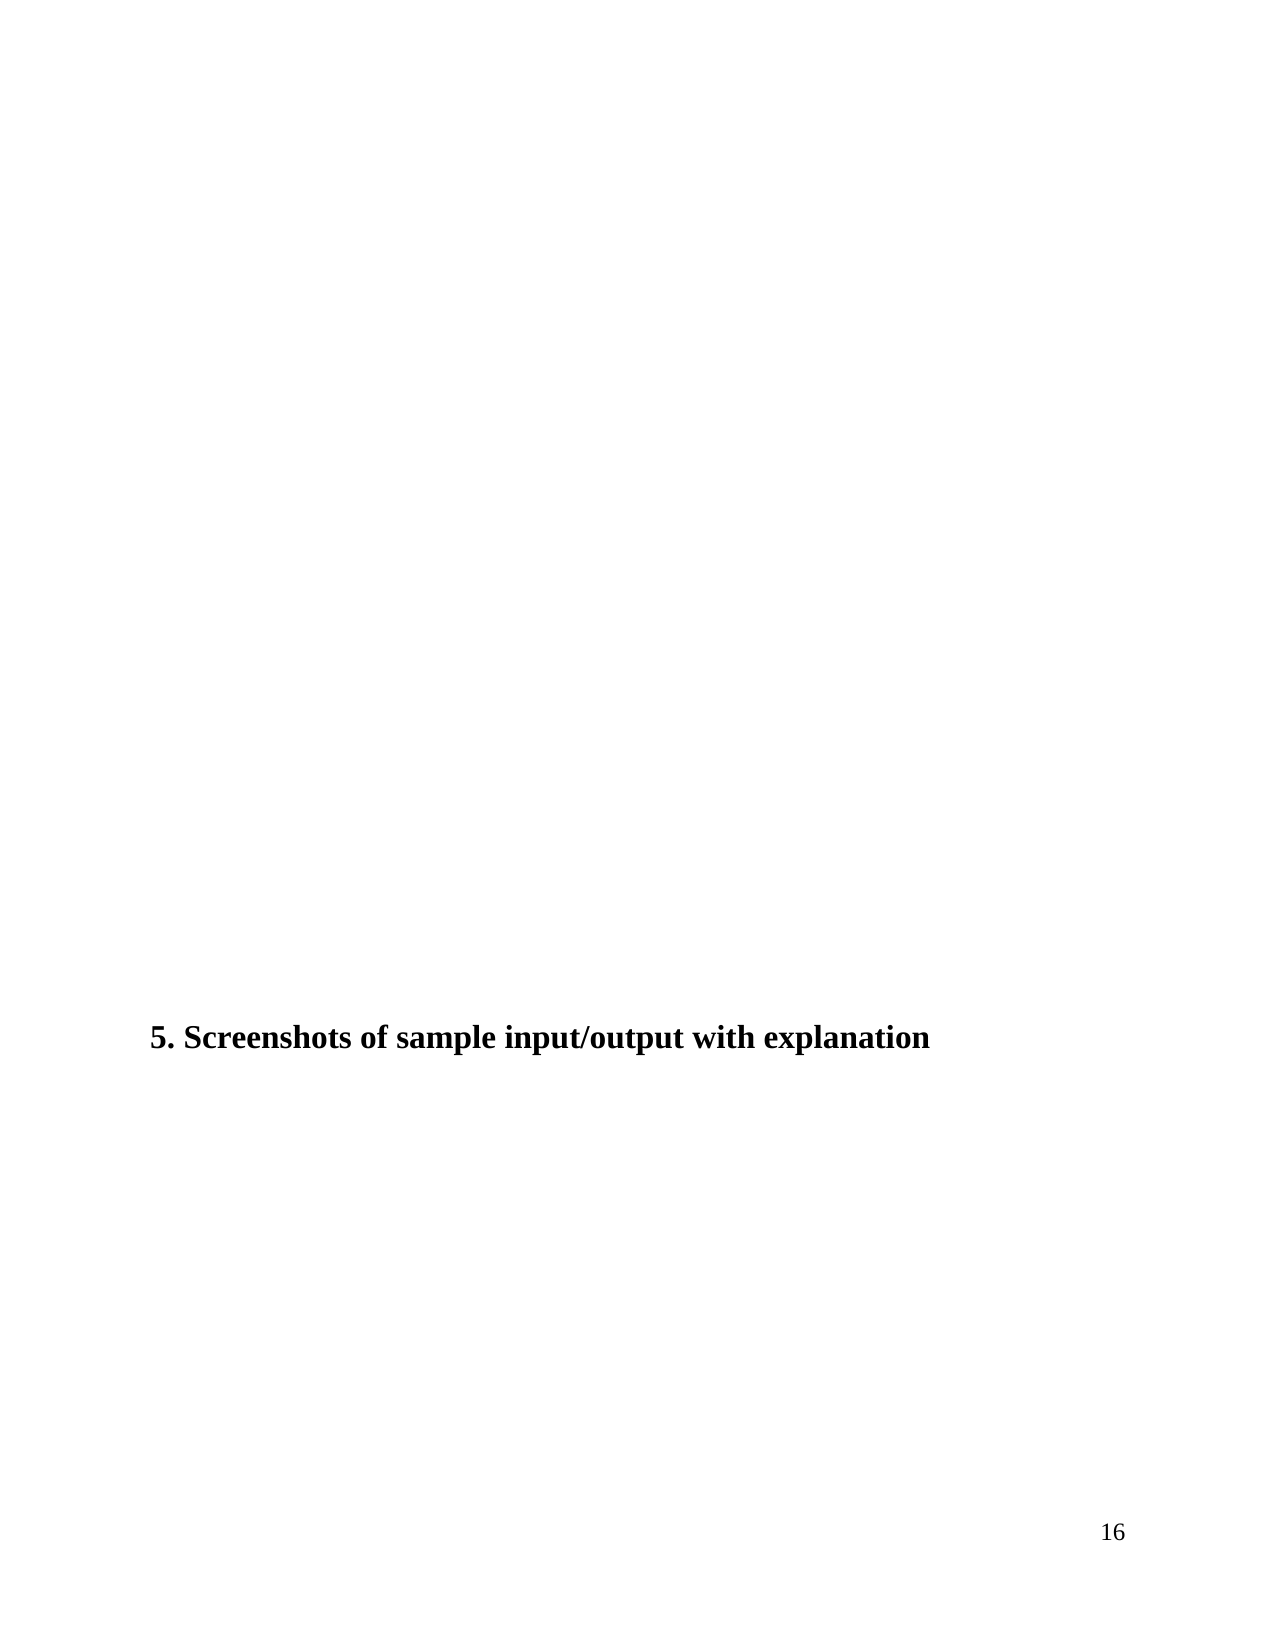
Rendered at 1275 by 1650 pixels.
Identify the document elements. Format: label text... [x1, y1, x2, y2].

subtitle 5. Screenshots of sample input/output with explanation [150, 1017, 1125, 1055]
